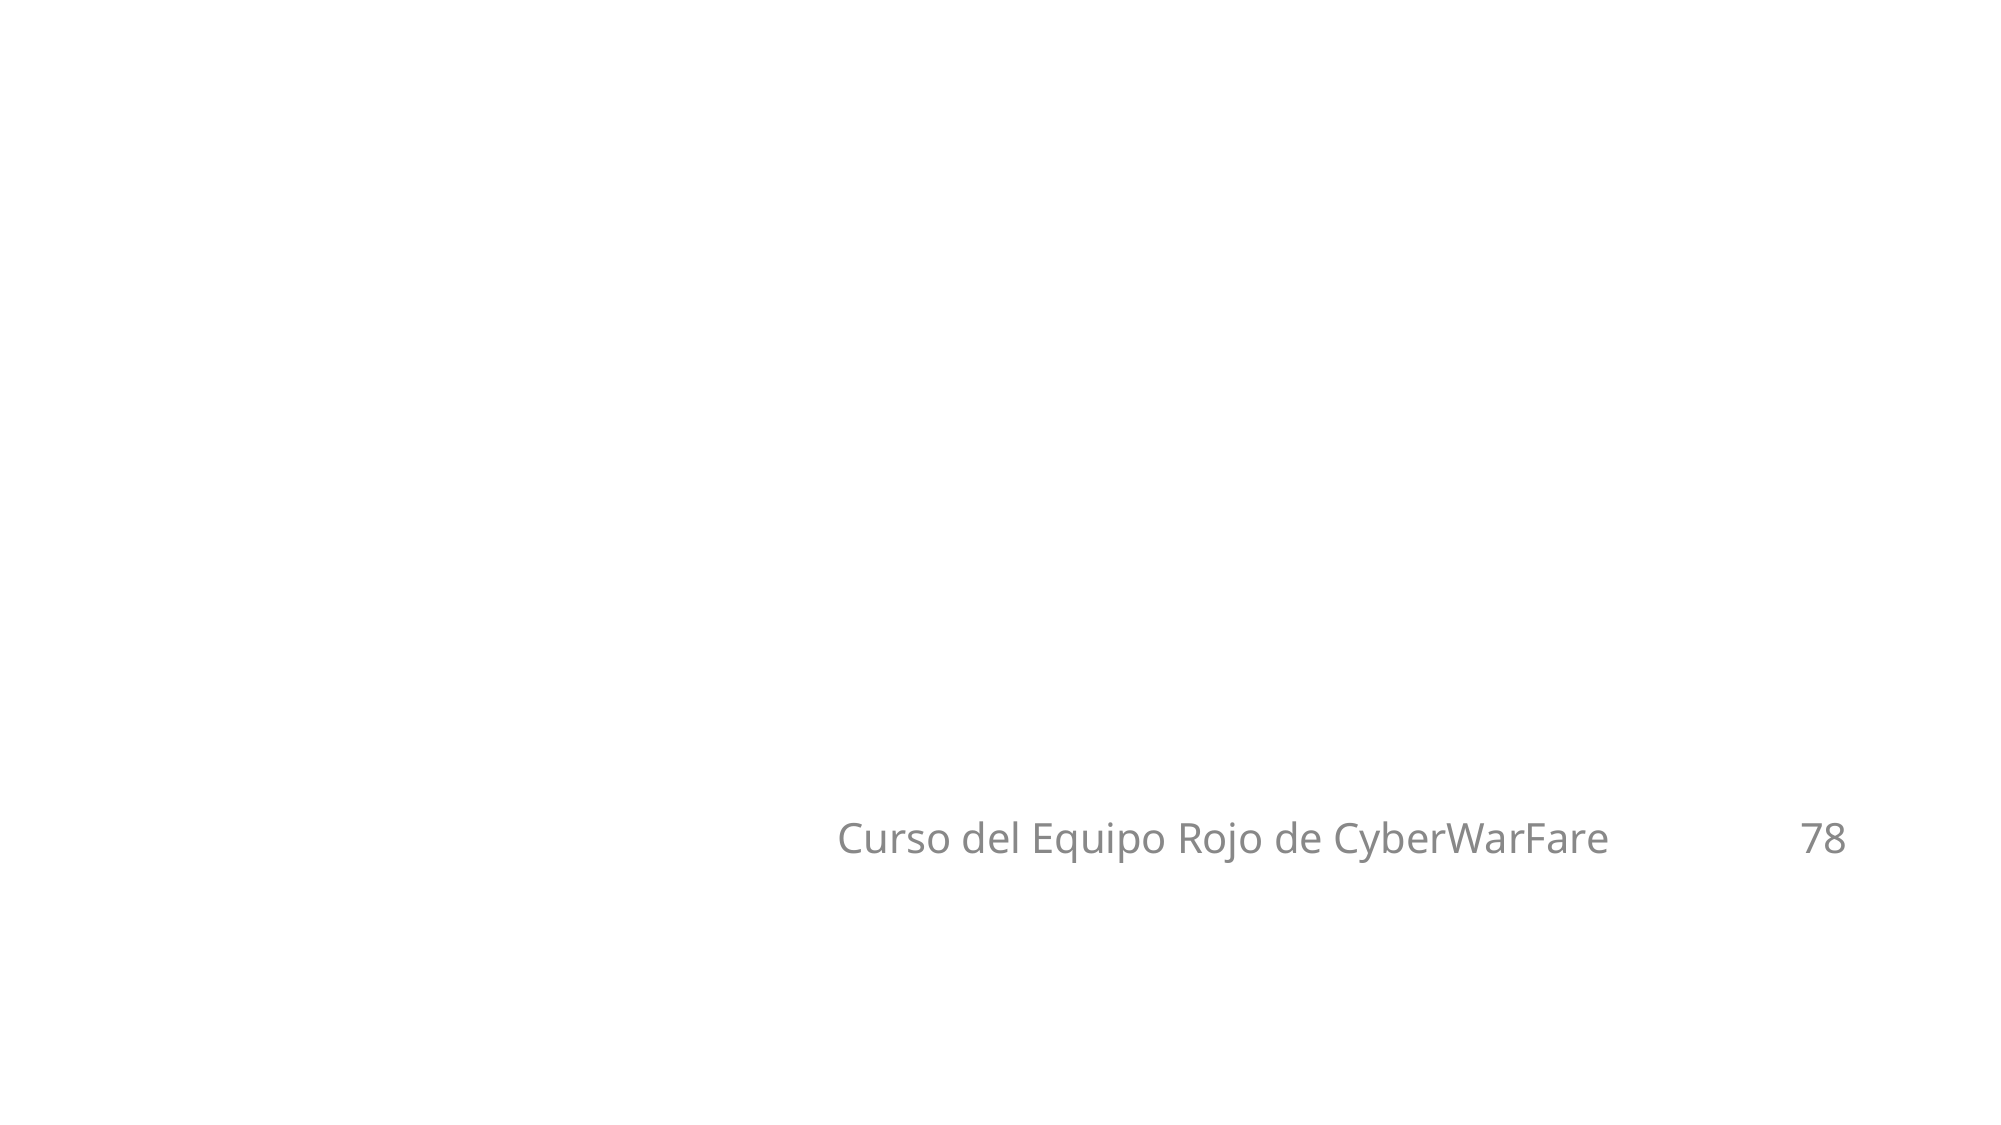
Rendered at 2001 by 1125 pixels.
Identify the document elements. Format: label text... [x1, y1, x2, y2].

text Curso del Equipo Rojo de CyberWarFare 78 [838, 809, 2000, 866]
